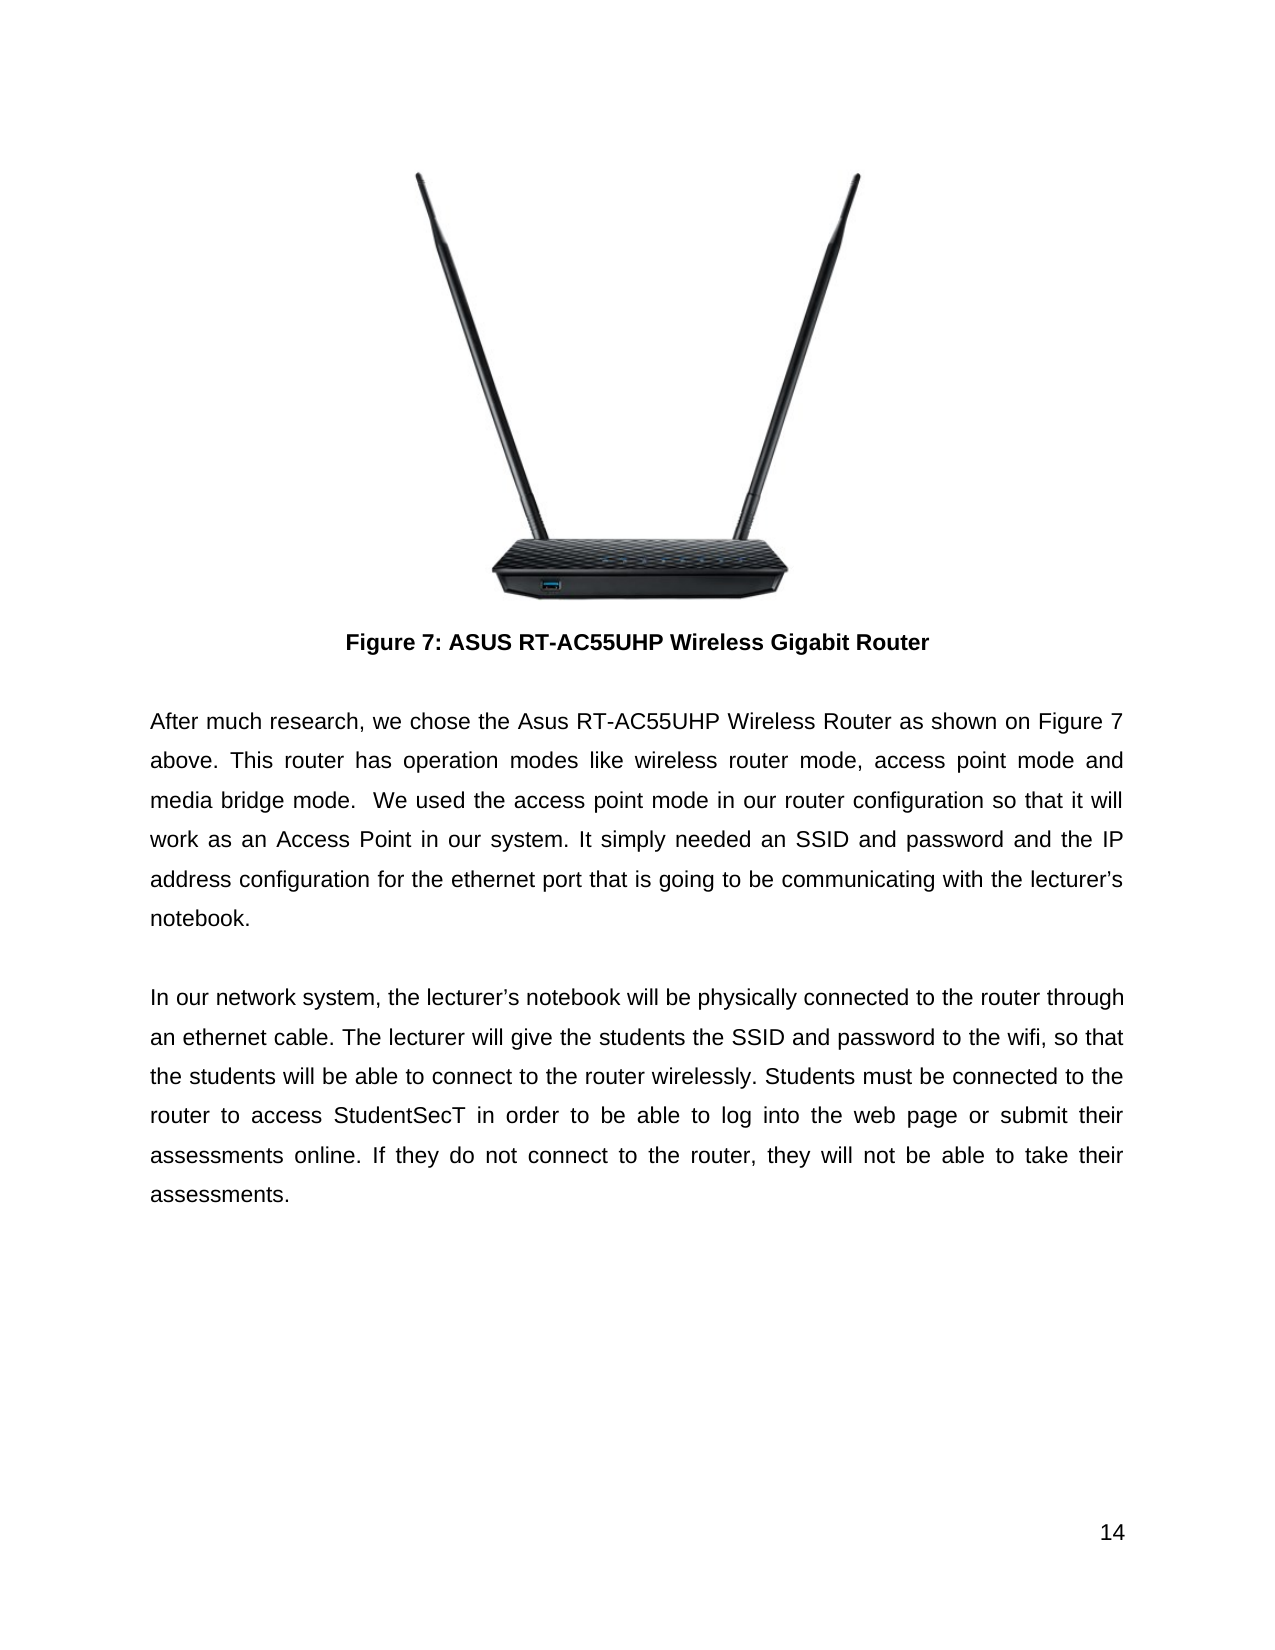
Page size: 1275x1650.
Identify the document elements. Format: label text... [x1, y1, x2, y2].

text In our network system, the lecturer’s notebook will be physically connected to the router through an ethernet cable. The lecturer will give the students the SSID and password to the wifi, so that the students will be able to connect to the router wirelessly. Students must be connected to the router to access StudentSecT in order to be able to log into the web page or submit their assessments online. If they do not connect to the router, they will not be able to take their assessments. [150, 984, 1125, 1208]
picture [402, 150, 873, 616]
text Figure 7: ASUS RT-AC55UHP Wireless Gigabit Router [150, 629, 1125, 655]
text After much research, we chose the Asus RT-AC55UHP Wireless Router as shown on Figure 7 above. This router has operation modes like wireless router mode, access point mode and media bridge mode. We used the access point mode in our router configuration so that it will work as an Access Point in our system. It simply needed an SSID and password and the IP address configuration for the ethernet port that is going to be communicating with the lecturer’s notebook. [150, 708, 1125, 931]
